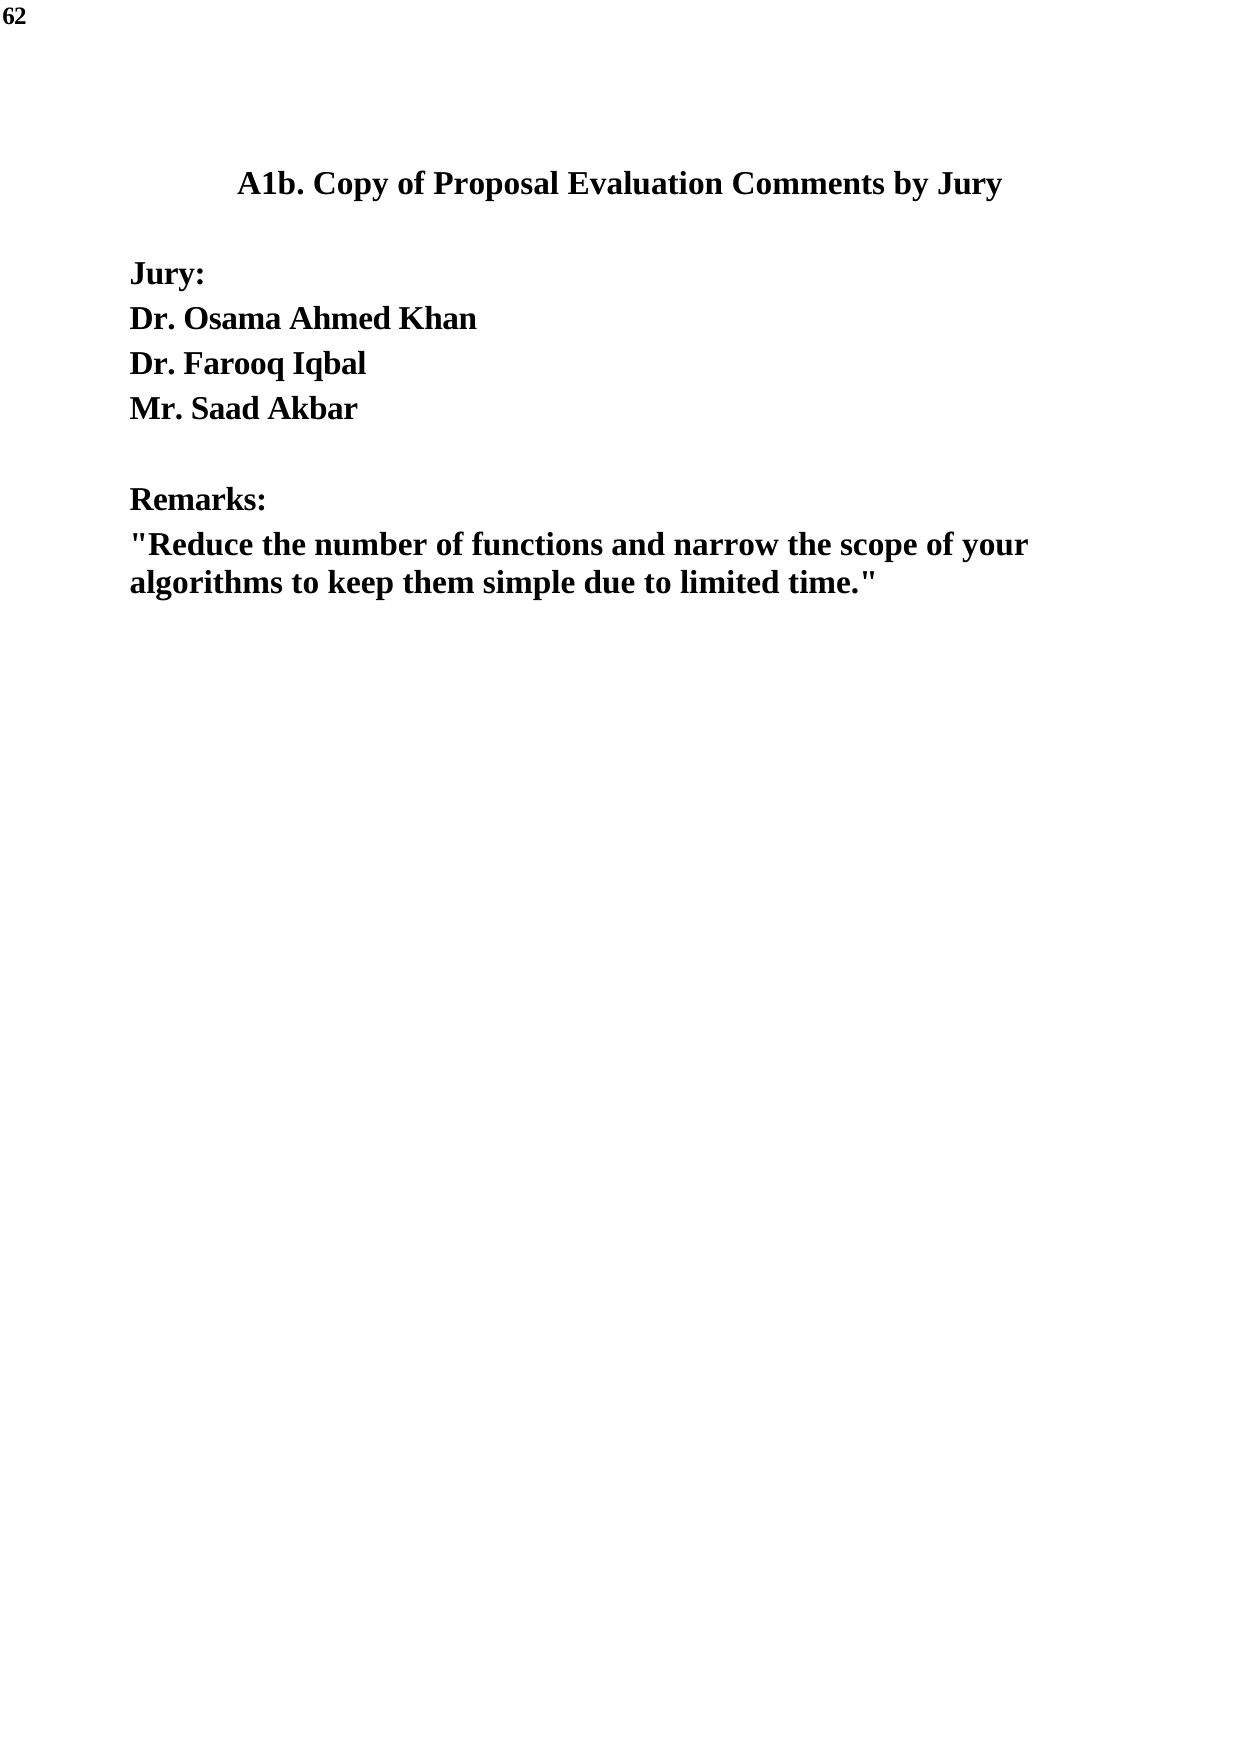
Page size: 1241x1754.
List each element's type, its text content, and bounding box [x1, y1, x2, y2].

text Dr. Osama Ahmed Khan [129, 298, 1110, 337]
text Remarks: [129, 479, 1110, 517]
text A1b. Copy of Proposal Evaluation Comments by Jury [129, 163, 1110, 201]
text "Reduce the number of functions and narrow the scope of your algorithms to keep them simple due to limited time." [129, 524, 1110, 601]
text Dr. Farooq Iqbal [129, 343, 1110, 382]
text Jury: [129, 253, 1110, 292]
text Mr. Saad Akbar [129, 388, 1110, 427]
